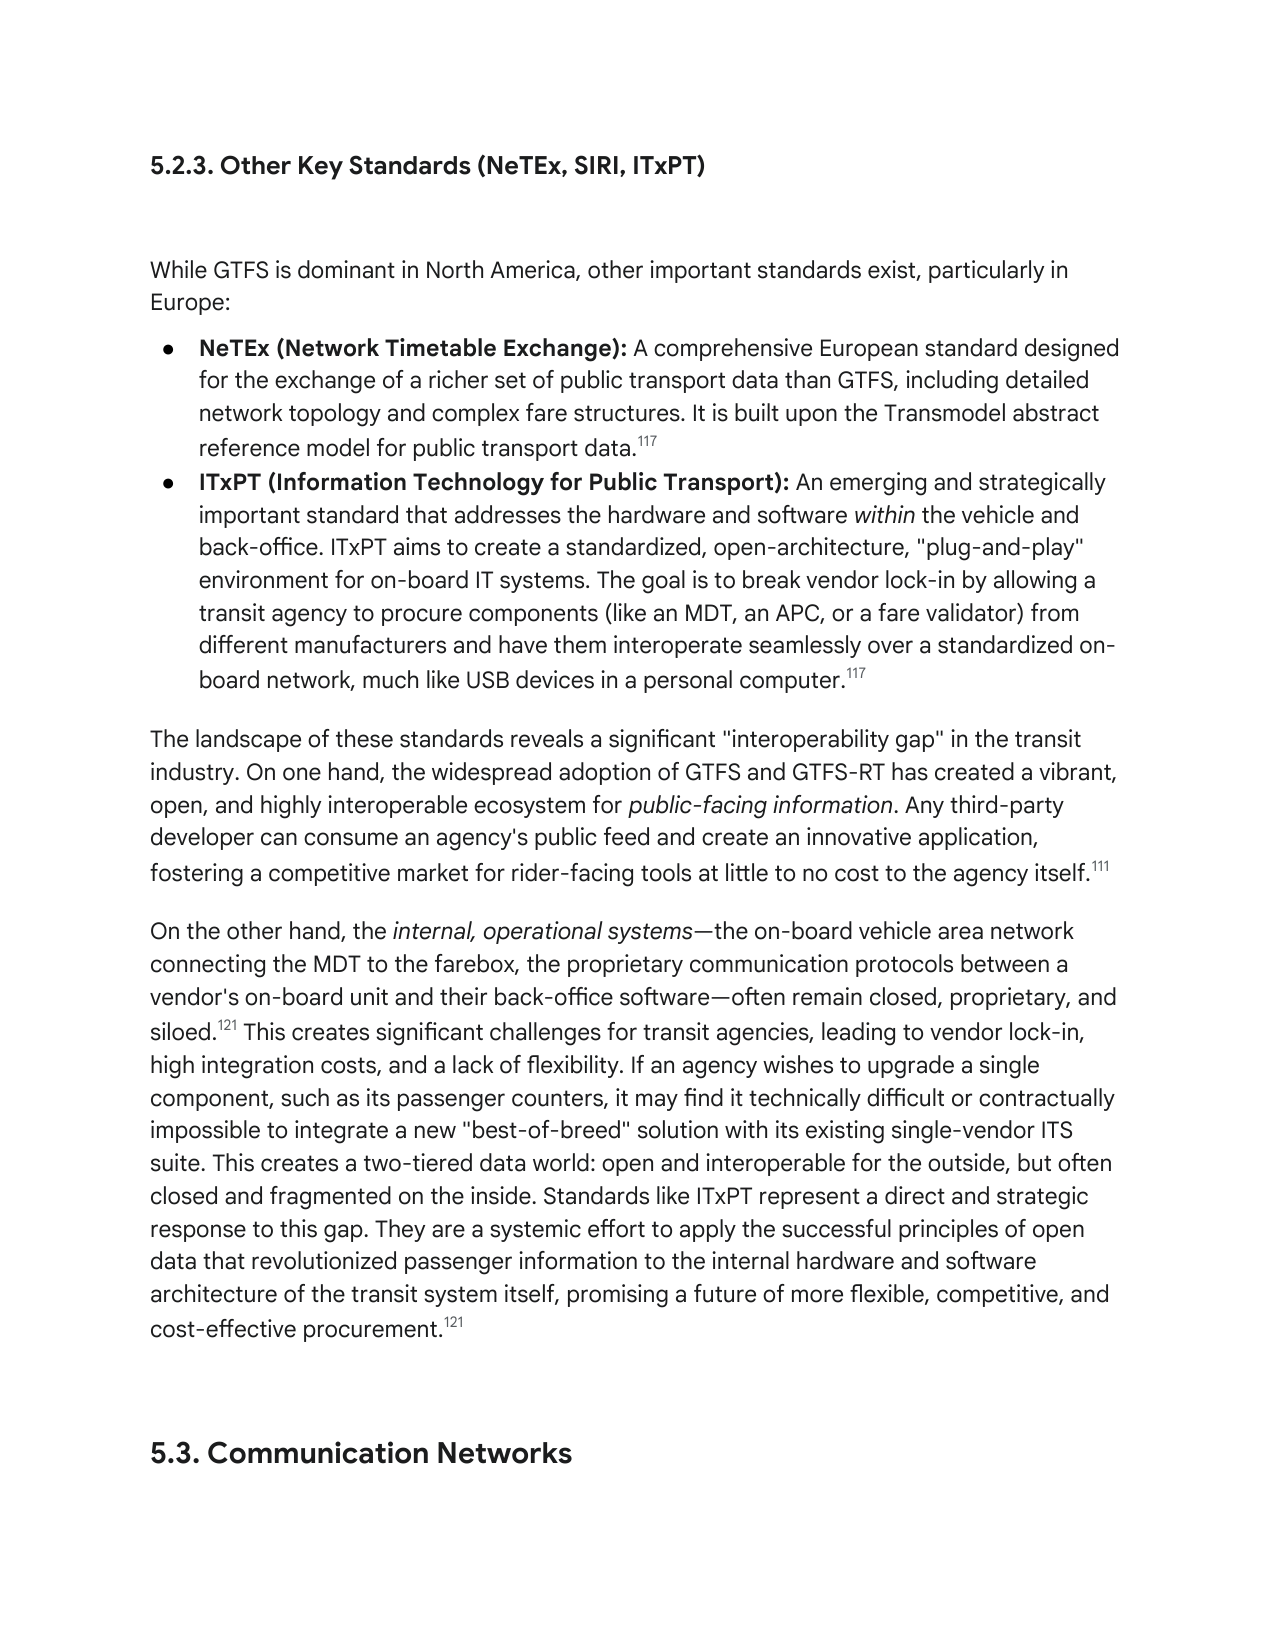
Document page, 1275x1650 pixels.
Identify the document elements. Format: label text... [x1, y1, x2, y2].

text On the other hand, the internal, operational systems—the on-board vehicle area network connecting the MDT to the farebox, the proprietary communication protocols between a vendor's on-board unit and their back-office software—often remain closed, proprietary, and siloed.121 This creates significant challenges for transit agencies, leading to vendor lock-in, high integration costs, and a lack of flexibility. If an agency wishes to upgrade a single component, such as its passenger counters, it may find it technically difficult or contractually impossible to integrate a new "best-of-breed" solution with its existing single-vendor ITS suite. This creates a two-tiered data world: open and interoperable for the outside, but often closed and fragmented on the inside. Standards like ITxPT represent a direct and strategic response to this gap. They are a systemic effort to apply the successful principles of open data that revolutionized passenger information to the internal hardware and software architecture of the transit system itself, promising a future of more flexible, competitive, and cost-effective procurement.121 [150, 917, 1125, 1345]
subtitle 5.2.3. Other Key Standards (NeTEx, SIRI, ITxPT) [150, 150, 1125, 181]
text The landscape of these standards reveals a significant "interoperability gap" in the transit industry. On one hand, the widespread adoption of GTFS and GTFS-RT has created a vibrant, open, and highly interoperable ecosystem for public-facing information. Any third-party developer can consume an agency's public feed and create an innovative application, fostering a competitive market for rider-facing tools at little to no cost to the agency itself.111 [150, 726, 1125, 888]
list ITxPT (Information Technology for Public Transport): An emerging and strategically important standard that addresses the hardware and software within the vehicle and back-office. ITxPT aims to create a standardized, open-architecture, "plug-and-play" environment for on-board IT systems. The goal is to break vendor lock-in by allowing a transit agency to procure components (like an MDT, an APC, or a fare validator) from different manufacturers and have them interoperate seamlessly over a standardized on-board network, much like USB devices in a personal computer.117 [161, 468, 1125, 696]
text While GTFS is dominant in North America, other important standards exist, particularly in Europe: [150, 256, 1125, 317]
list NeTEx (Network Timetable Exchange): A comprehensive European standard designed for the exchange of a richer set of public transport data than GTFS, including detailed network topology and complex fare structures. It is built upon the Transmodel abstract reference model for public transport data.117 [161, 334, 1125, 464]
subtitle 5.3. Communication Networks [150, 1435, 1125, 1471]
